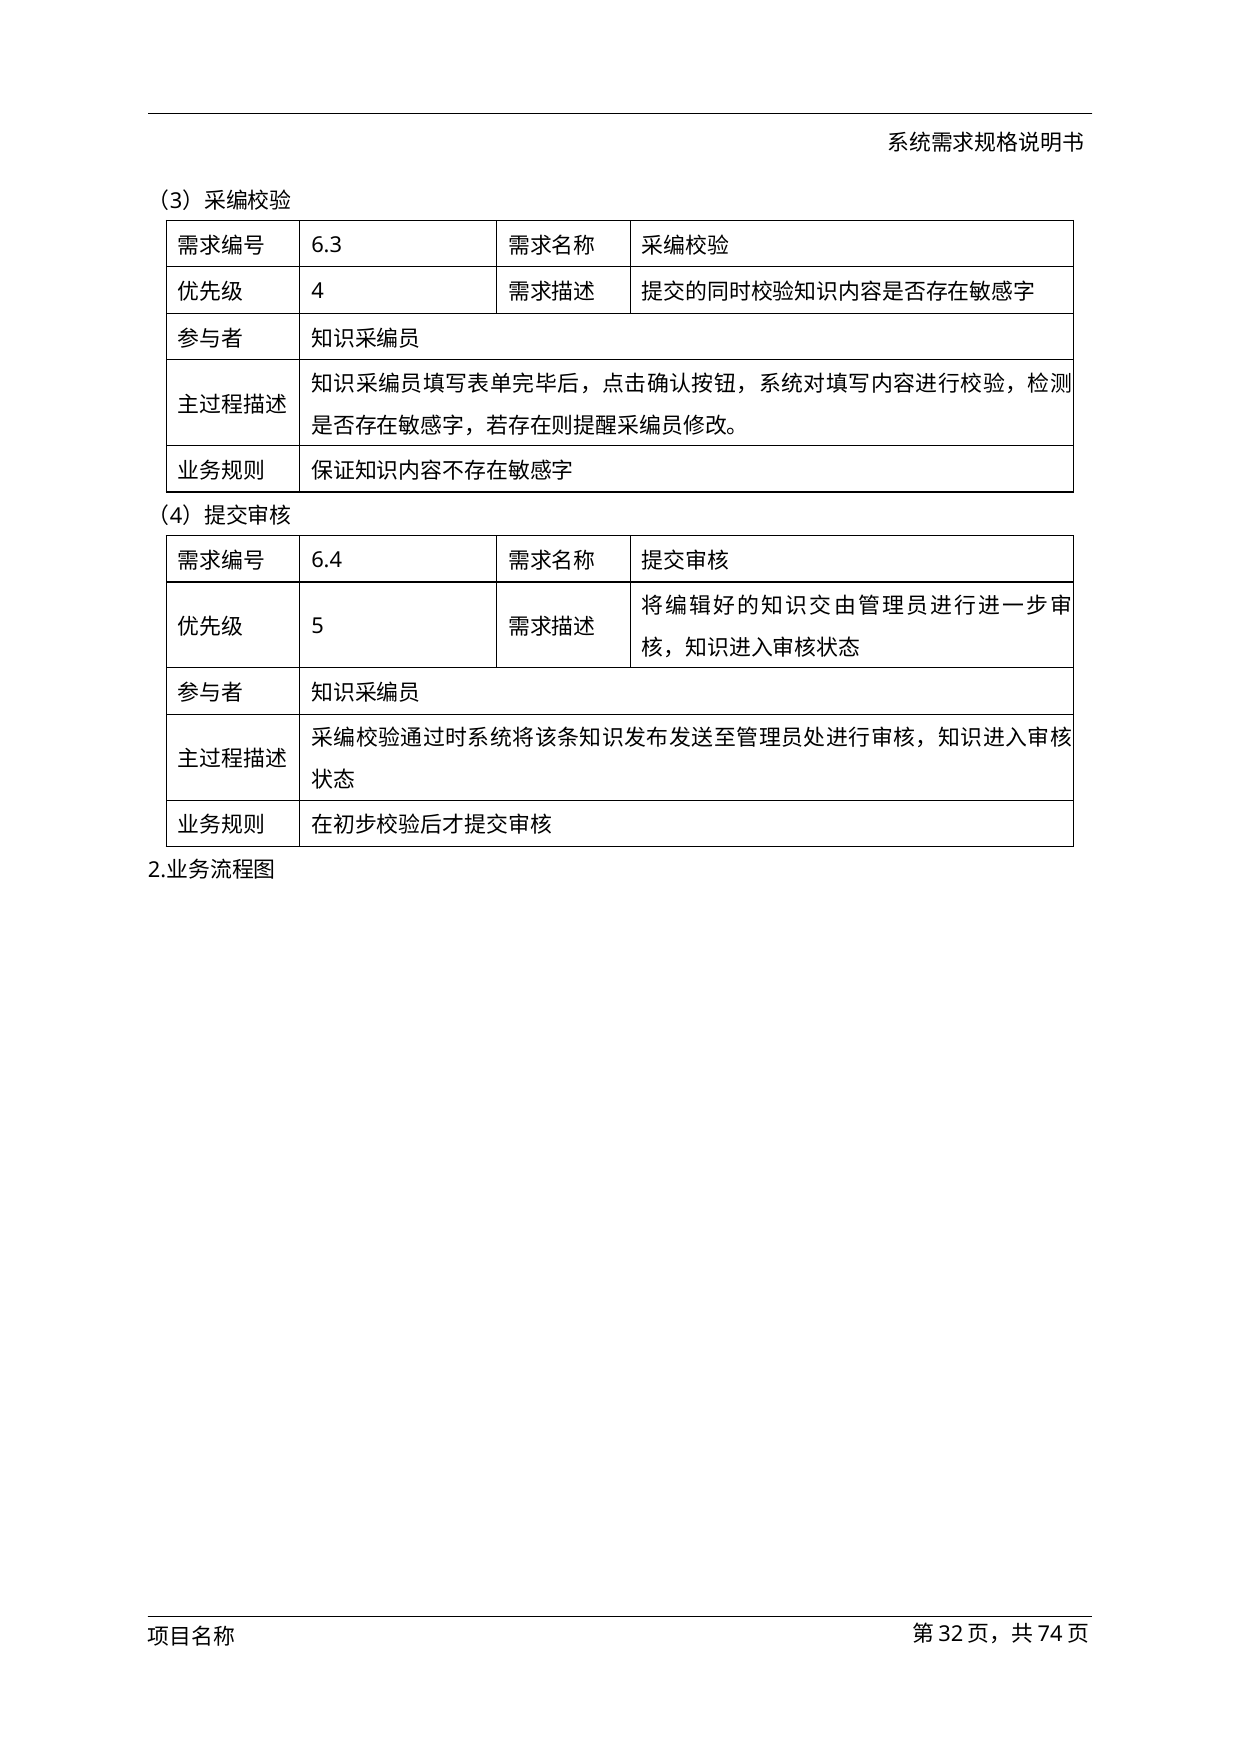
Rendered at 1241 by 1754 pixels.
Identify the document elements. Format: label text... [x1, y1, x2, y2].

table_header 需求名称 [497, 536, 630, 581]
table_cell 知识采编员 [300, 314, 1073, 359]
table_header 需求编号 [167, 536, 299, 581]
table_header 6.3 [300, 221, 496, 266]
table_cell 4 [300, 267, 496, 313]
table_cell 优先级 [167, 267, 299, 313]
table_cell 保证知识内容不存在敏感字 [300, 446, 1073, 491]
text 2.业务流程图 [148, 847, 1104, 889]
table_cell 采编校验通过时系统将该条知识发布发送至管理员处进行审核，知识进入审核状态 [300, 715, 1073, 799]
table_cell 主过程描述 [167, 715, 299, 799]
table_cell 5 [300, 583, 496, 667]
table_cell 提交的同时校验知识内容是否存在敏感字 [631, 267, 1073, 313]
table_cell 参与者 [167, 314, 299, 359]
table_header 6.4 [300, 536, 496, 581]
table_cell 知识采编员填写表单完毕后，点击确认按钮，系统对填写内容进行校验，检测是否存在敏感字，若存在则提醒采编员修改。 [300, 360, 1073, 445]
table_header 需求编号 [167, 221, 299, 266]
table_cell 参与者 [167, 668, 299, 714]
table_cell 知识采编员 [300, 668, 1073, 714]
table_cell 业务规则 [167, 801, 299, 846]
table_cell 需求描述 [497, 583, 630, 667]
table_header 需求名称 [497, 221, 630, 266]
text （3）采编校验 [148, 177, 1104, 220]
table_header 提交审核 [631, 536, 1073, 581]
table_cell 业务规则 [167, 446, 299, 491]
table_cell 在初步校验后才提交审核 [300, 801, 1073, 846]
table_cell 主过程描述 [167, 360, 299, 445]
table_header 采编校验 [631, 221, 1073, 266]
table_cell 优先级 [167, 583, 299, 667]
table_cell 将编辑好的知识交由管理员进行进一步审核，知识进入审核状态 [631, 583, 1073, 667]
table_cell 需求描述 [497, 267, 630, 313]
text （4）提交审核 [148, 492, 1104, 535]
